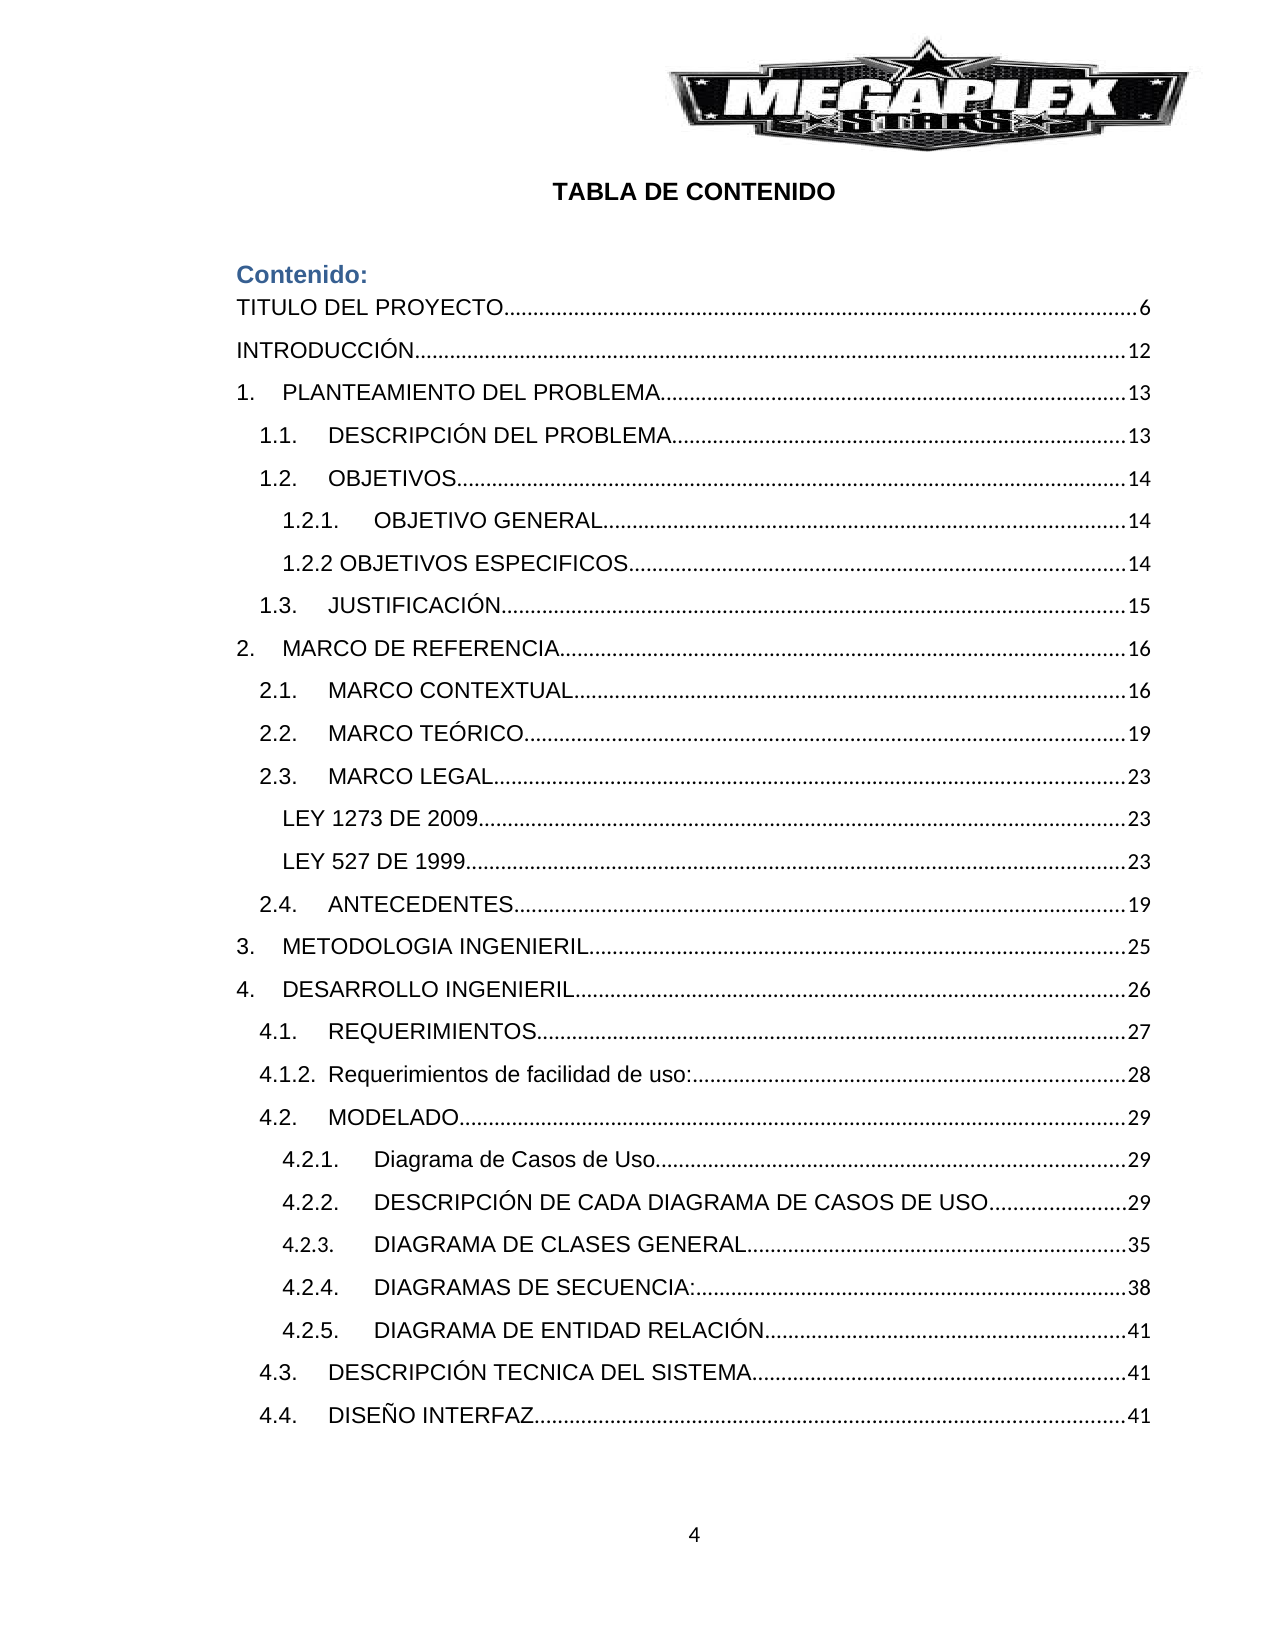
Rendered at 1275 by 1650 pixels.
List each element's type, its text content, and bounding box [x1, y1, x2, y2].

text 4.2.3. DIAGRAMA DE CLASES GENERAL 35 [282, 1231, 1152, 1258]
text 4.2. MODELADO 29 [259, 1103, 1152, 1131]
text 4.2.4. DIAGRAMAS DE SECUENCIA: 38 [282, 1273, 1152, 1301]
text TITULO DEL PROYECTO 6 [236, 293, 1152, 321]
text 4.4. DISEÑO INTERFAZ 41 [259, 1401, 1152, 1429]
text 1. PLANTEAMIENTO DEL PROBLEMA 13 [236, 378, 1152, 406]
text 4.2.5. DIAGRAMA DE ENTIDAD RELACIÓN 41 [282, 1316, 1152, 1344]
text 1.2.2 OBJETIVOS ESPECIFICOS 14 [282, 549, 1152, 577]
text 1.1. DESCRIPCIÓN DEL PROBLEMA 13 [259, 421, 1152, 449]
picture [633, 26, 1259, 158]
text 2.1. MARCO CONTEXTUAL 16 [259, 677, 1152, 705]
text 2.4. ANTECEDENTES 19 [259, 890, 1152, 918]
text 4.2.1. Diagrama de Casos de Uso 29 [282, 1145, 1152, 1173]
text 4.3. DESCRIPCIÓN TECNICA DEL SISTEMA 41 [259, 1358, 1152, 1386]
text LEY 527 DE 1999 23 [282, 847, 1152, 875]
text 2. MARCO DE REFERENCIA 16 [236, 634, 1152, 662]
text 1.2. OBJETIVOS 14 [259, 464, 1152, 492]
text 2.3. MARCO LEGAL 23 [259, 762, 1152, 790]
text INTRODUCCIÓN 12 [236, 336, 1152, 364]
text 4.1.2. Requerimientos de facilidad de uso: 28 [259, 1060, 1152, 1088]
text 2.2. MARCO TEÓRICO 19 [259, 719, 1152, 747]
text 4. DESARROLLO INGENIERIL 26 [236, 975, 1152, 1003]
subtitle Contenido: [236, 260, 1152, 289]
text 4.2.2. DESCRIPCIÓN DE CADA DIAGRAMA DE CASOS DE USO 29 [282, 1188, 1152, 1216]
text 3. METODOLOGIA INGENIERIL 25 [236, 932, 1152, 960]
text 4.1. REQUERIMIENTOS 27 [259, 1017, 1152, 1046]
text TABLA DE CONTENIDO [236, 177, 1152, 206]
text 1.3. JUSTIFICACIÓN 15 [259, 591, 1152, 619]
text LEY 1273 DE 2009 23 [282, 804, 1152, 832]
text 1.2.1. OBJETIVO GENERAL 14 [282, 506, 1152, 534]
